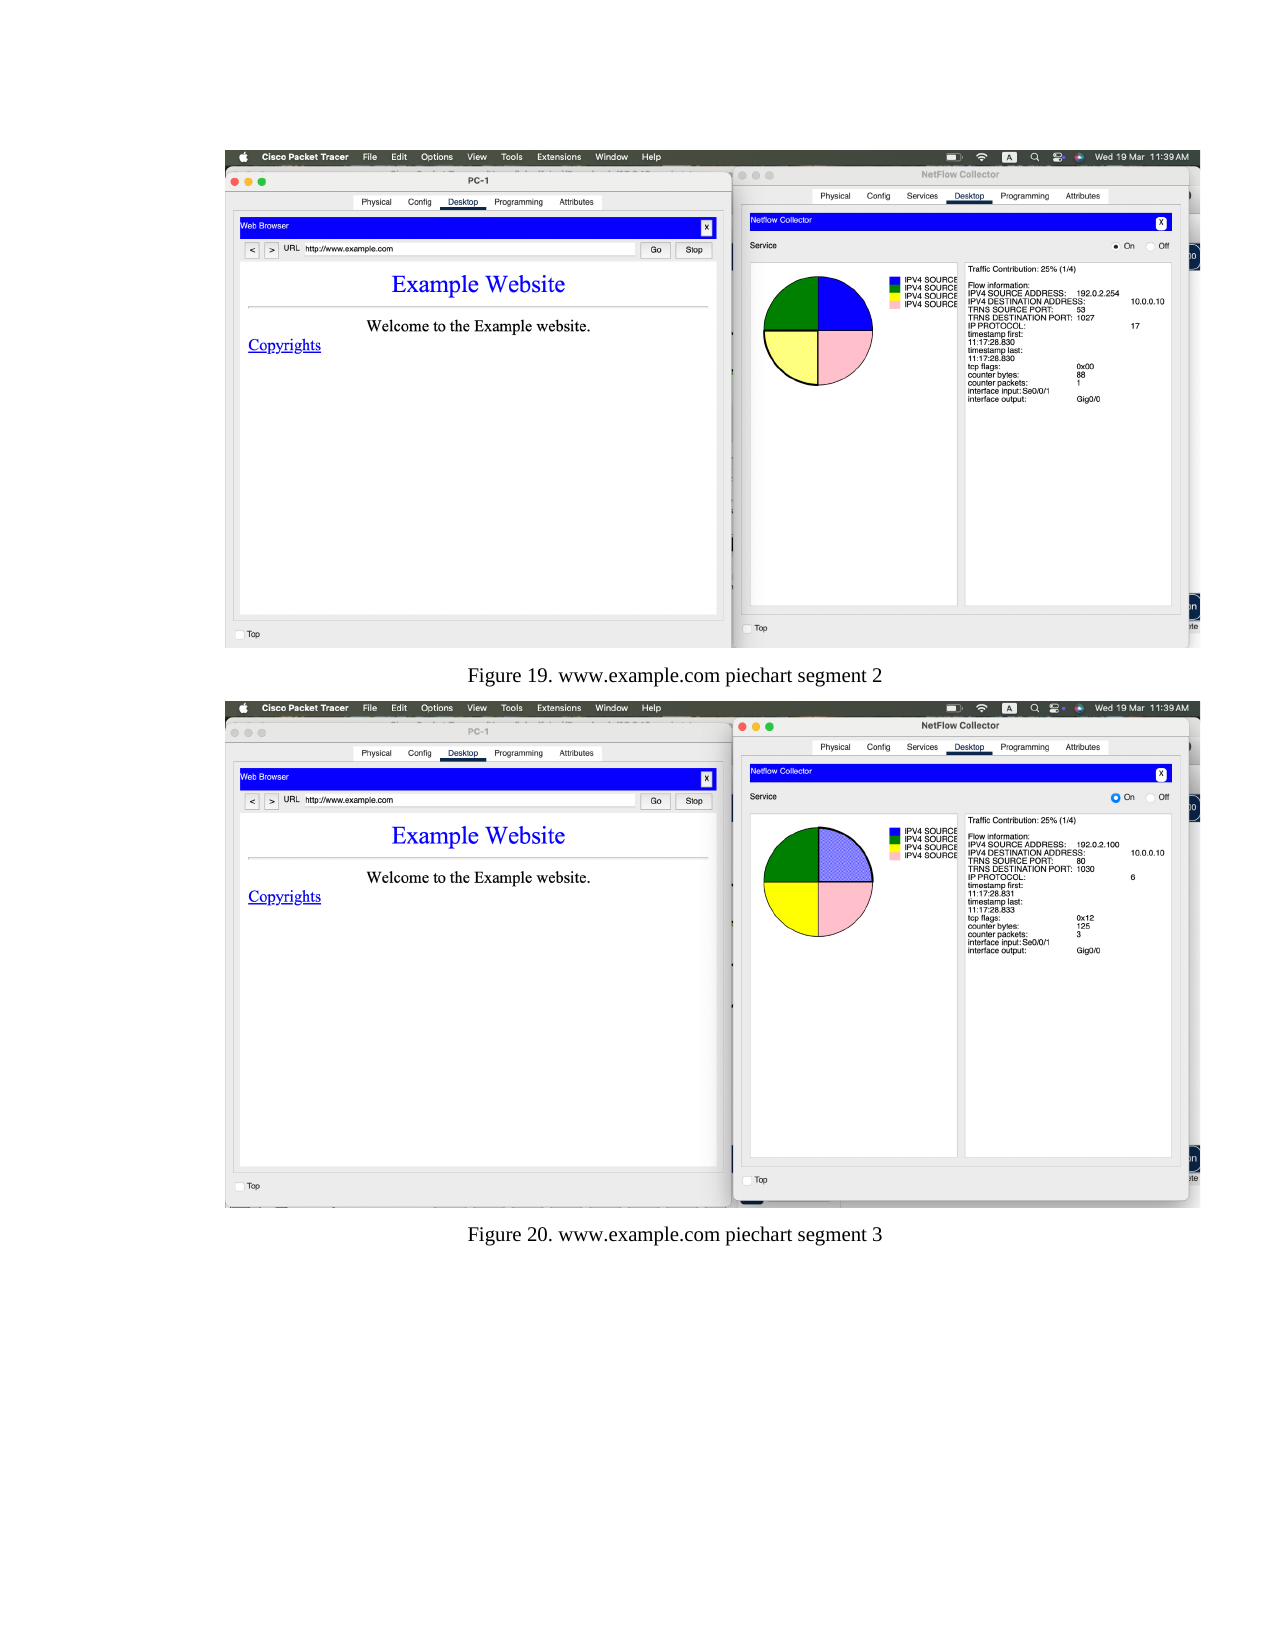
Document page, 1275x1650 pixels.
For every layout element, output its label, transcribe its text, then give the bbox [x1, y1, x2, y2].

picture [225, 701, 1200, 1208]
picture [225, 150, 1200, 648]
text Figure 19. www.example.com piechart segment 2 [225, 662, 1125, 687]
text Figure 20. www.example.com piechart segment 3 [225, 1222, 1125, 1246]
